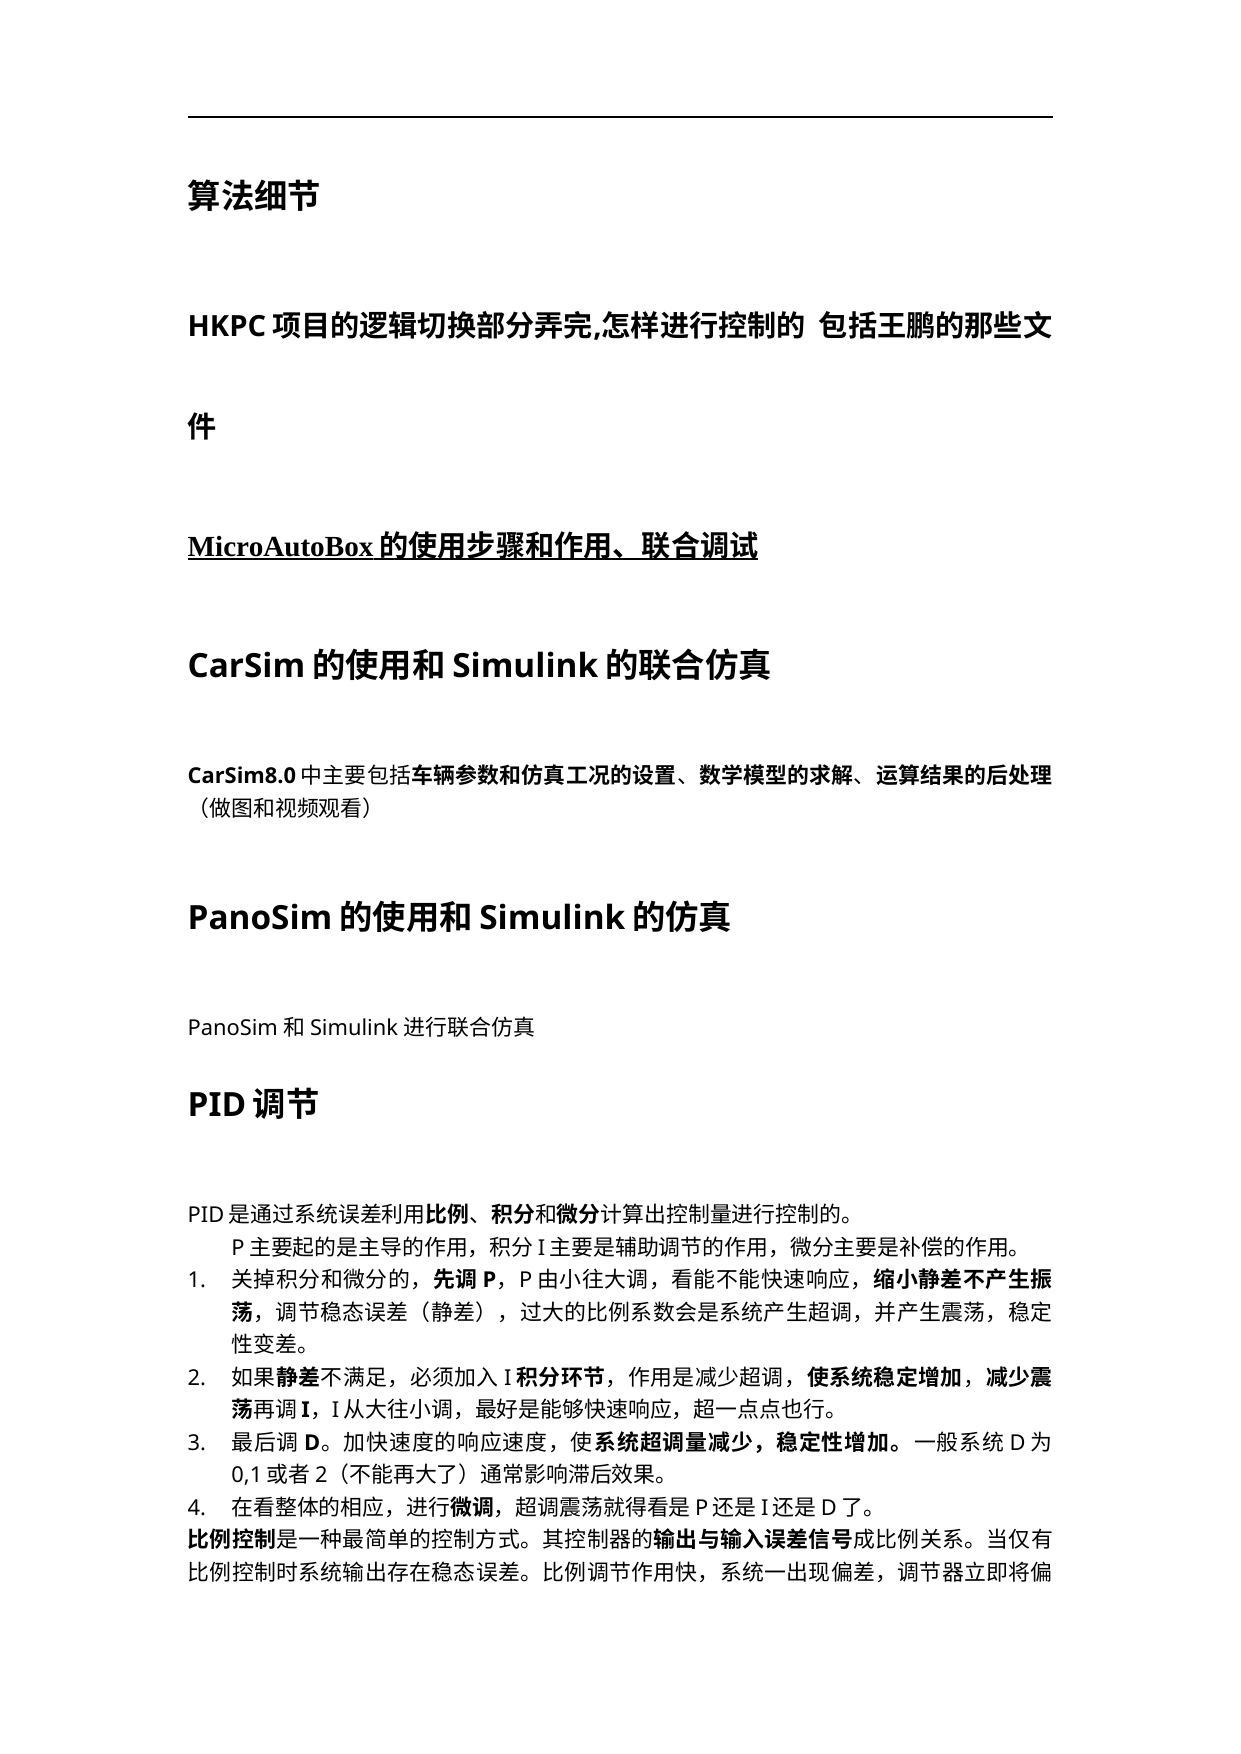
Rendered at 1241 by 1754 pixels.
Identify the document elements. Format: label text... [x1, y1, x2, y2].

text PID是通过系统误差利用比例、积分和微分计算出控制量进行控制的。 [187, 1197, 1053, 1229]
list 关掉积分和微分的，先调P，P由小往大调，看能不能快速响应，缩小静差不产生振荡，调节稳态误差（静差），过大的比例系数会是系统产生超调，并产生震荡，稳定性变差。 [187, 1262, 1053, 1359]
subtitle 算法细节 [187, 162, 1053, 227]
text PanoSim 和Simulink 进行联合仿真 [187, 1010, 1053, 1042]
subtitle PanoSim的使用和Simulink的仿真 [187, 882, 1053, 947]
list 如果静差不满足，必须加入I积分环节，作用是减少超调，使系统稳定增加，减少震荡再调I，I从大往小调，最好是能够快速响应，超一点点也行。 [187, 1359, 1053, 1424]
subtitle CarSim的使用和Simulink的联合仿真 [187, 630, 1053, 695]
list P主要起的是主导的作用，积分I主要是辅助调节的作用，微分主要是补偿的作用。 [231, 1229, 1053, 1262]
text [187, 1522, 1053, 1587]
list 最后调D。加快速度的响应速度，使系统超调量减少，稳定性增加。一般系统D为0,1或者2（不能再大了）通常影响滞后效果。 [187, 1424, 1053, 1489]
subtitle MicroAutoBox的使用步骤和作用、联合调试 [187, 511, 1053, 576]
subtitle PID调节 [187, 1069, 1053, 1134]
list 在看整体的相应，进行微调，超调震荡就得看是P还是I还是D了。 [187, 1489, 1053, 1522]
subtitle HKPC项目的逻辑切换部分弄完,怎样进行控制的 包括王鹏的那些文件 [187, 291, 1053, 458]
text CarSim8.0中主要包括车辆参数和仿真工况的设置、数学模型的求解、运算结果的后处理（做图和视频观看） [187, 758, 1053, 823]
